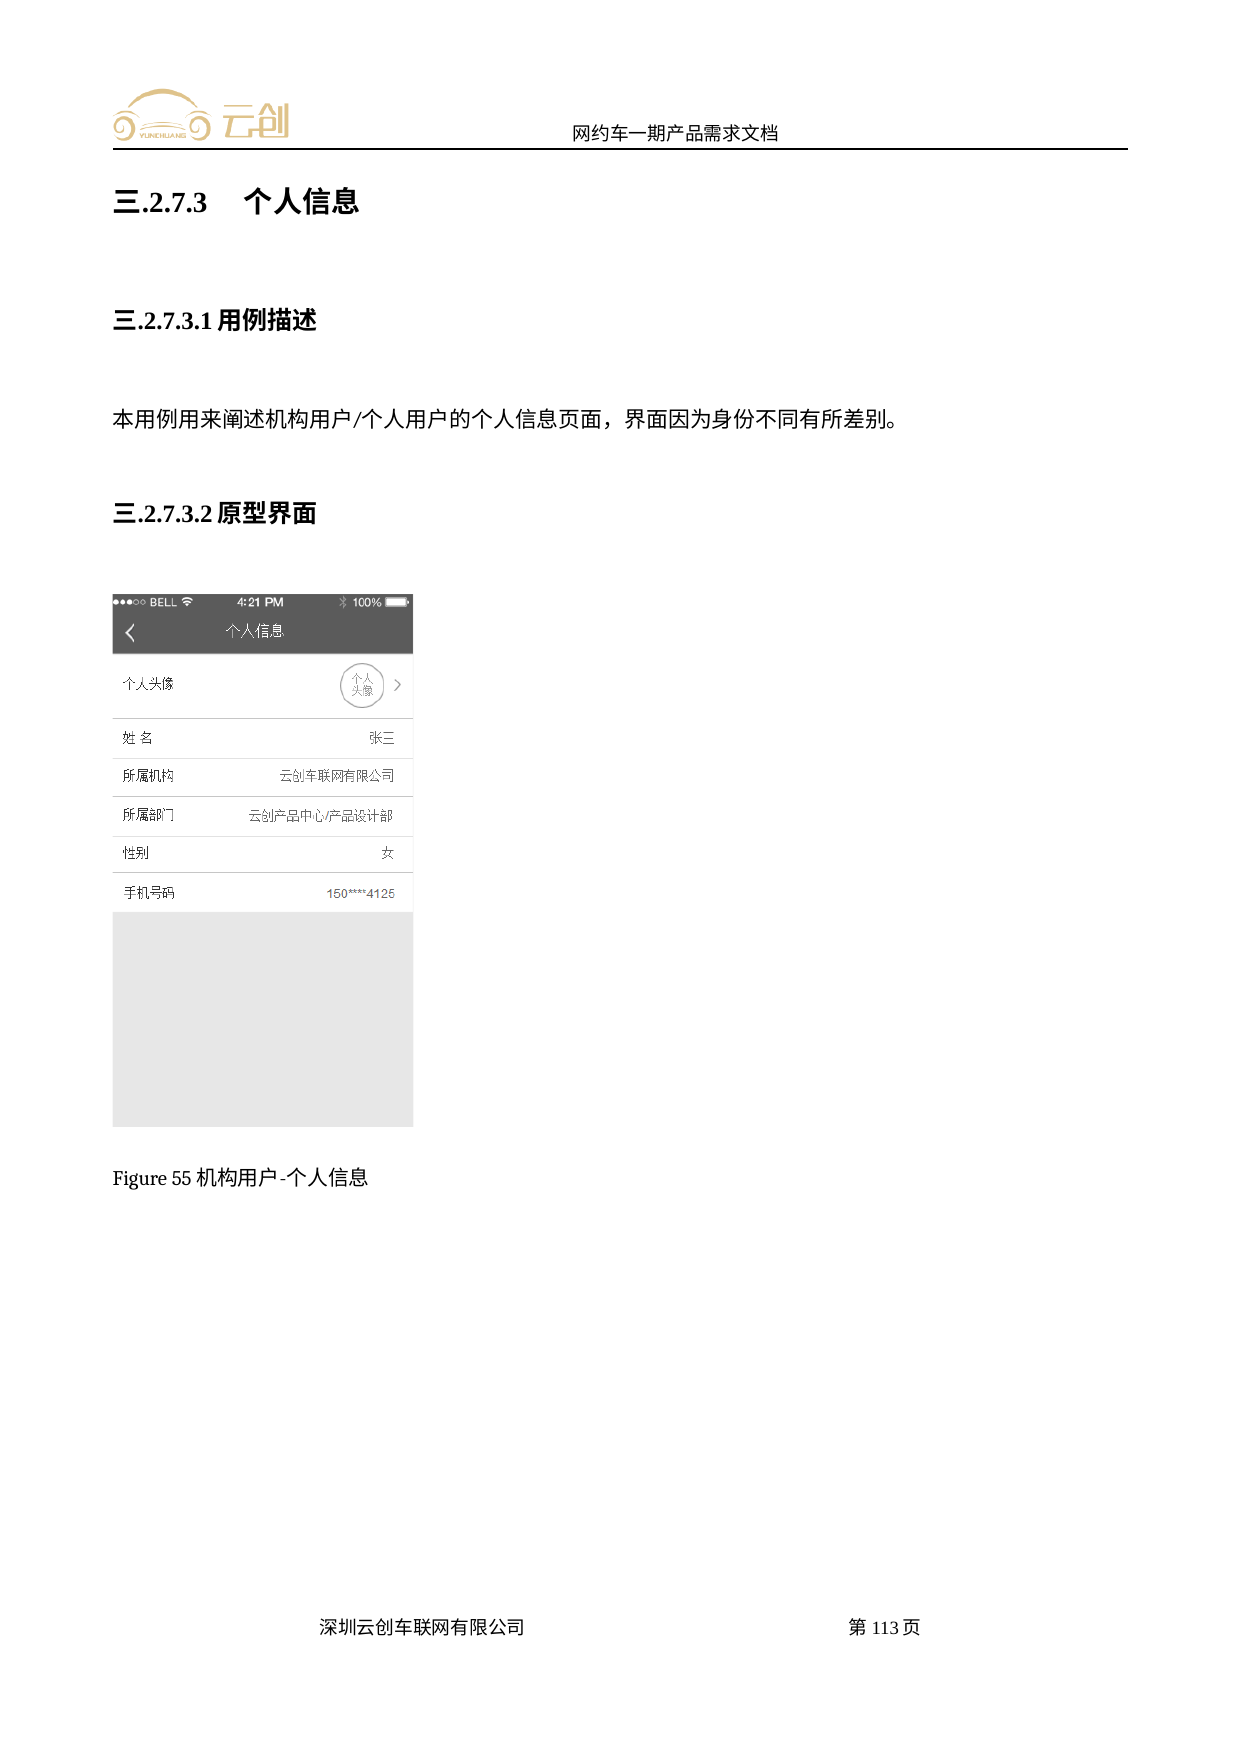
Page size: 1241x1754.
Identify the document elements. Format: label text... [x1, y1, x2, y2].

subtitle 原型界面 [112, 479, 1128, 544]
subtitle 用例描述 [112, 286, 1128, 351]
picture [112, 88, 289, 141]
subtitle 个人信息 [112, 167, 1128, 232]
text 本用例用来阐述机构用户/个人用户的个人信息页面，界面因为身份不同有所差别。 [112, 401, 1128, 434]
picture [112, 594, 414, 1127]
